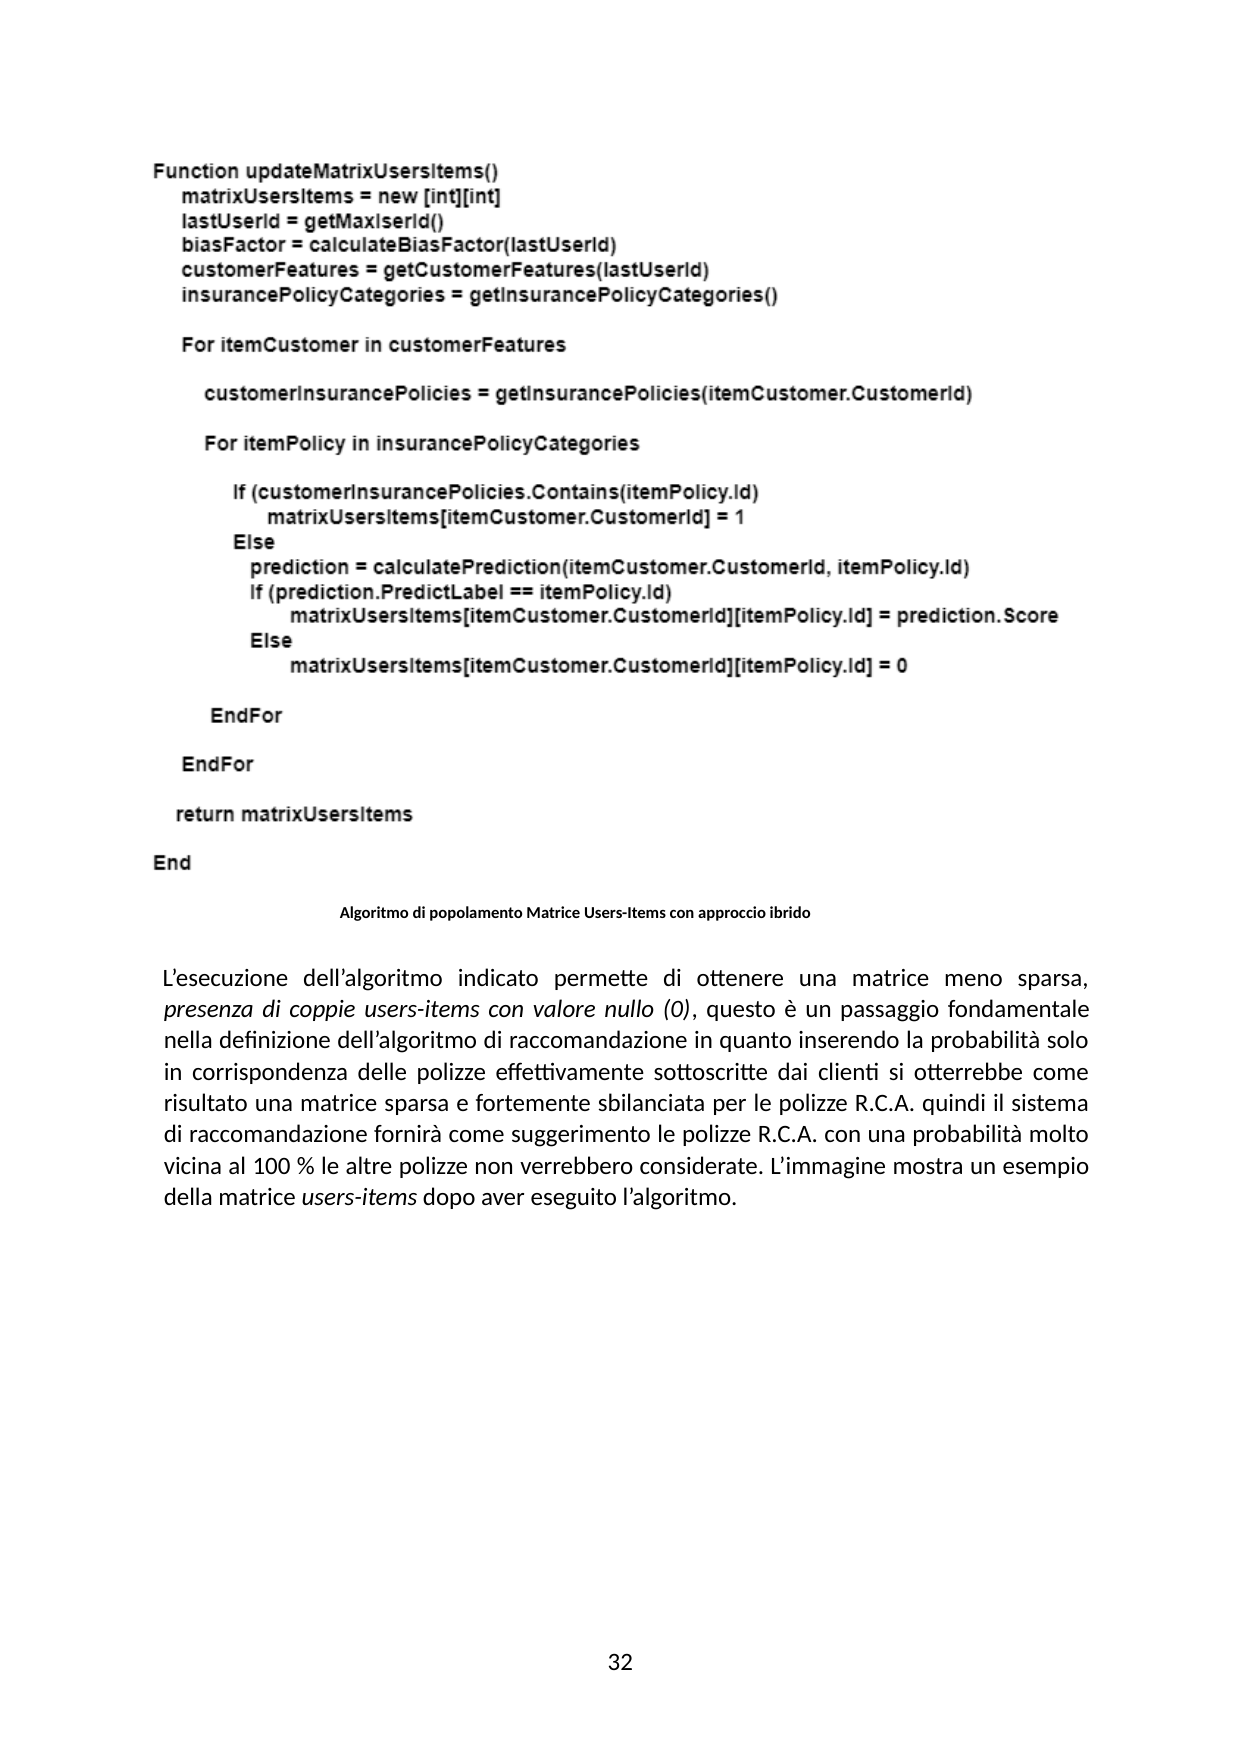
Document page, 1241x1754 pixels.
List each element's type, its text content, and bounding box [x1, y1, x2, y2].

text Algoritmo di popolamento Matrice Users-Items con approccio ibrido [150, 901, 1000, 923]
text L’esecuzione dell’algoritmo indicato permette di ottenere una matrice meno sparsa, presenza di coppie users-items con valore nullo (0), questo è un passaggio fondamentale nella definizione dell’algoritmo di raccomandazione in quanto inserendo la probabilità solo in corrispondenza delle polizze effettivamente sottoscritte dai clienti si otterrebbe come risultato una matrice sparsa e fortemente sbilanciata per le polizze R.C.A. quindi il sistema di raccomandazione fornirà come suggerimento le polizze R.C.A. con una probabilità molto vicina al 100 % le altre polizze non verrebbero considerate. L’immagine mostra un esempio della matrice users-items dopo aver eseguito l’algoritmo. [162, 962, 1090, 1212]
picture [150, 150, 1091, 901]
